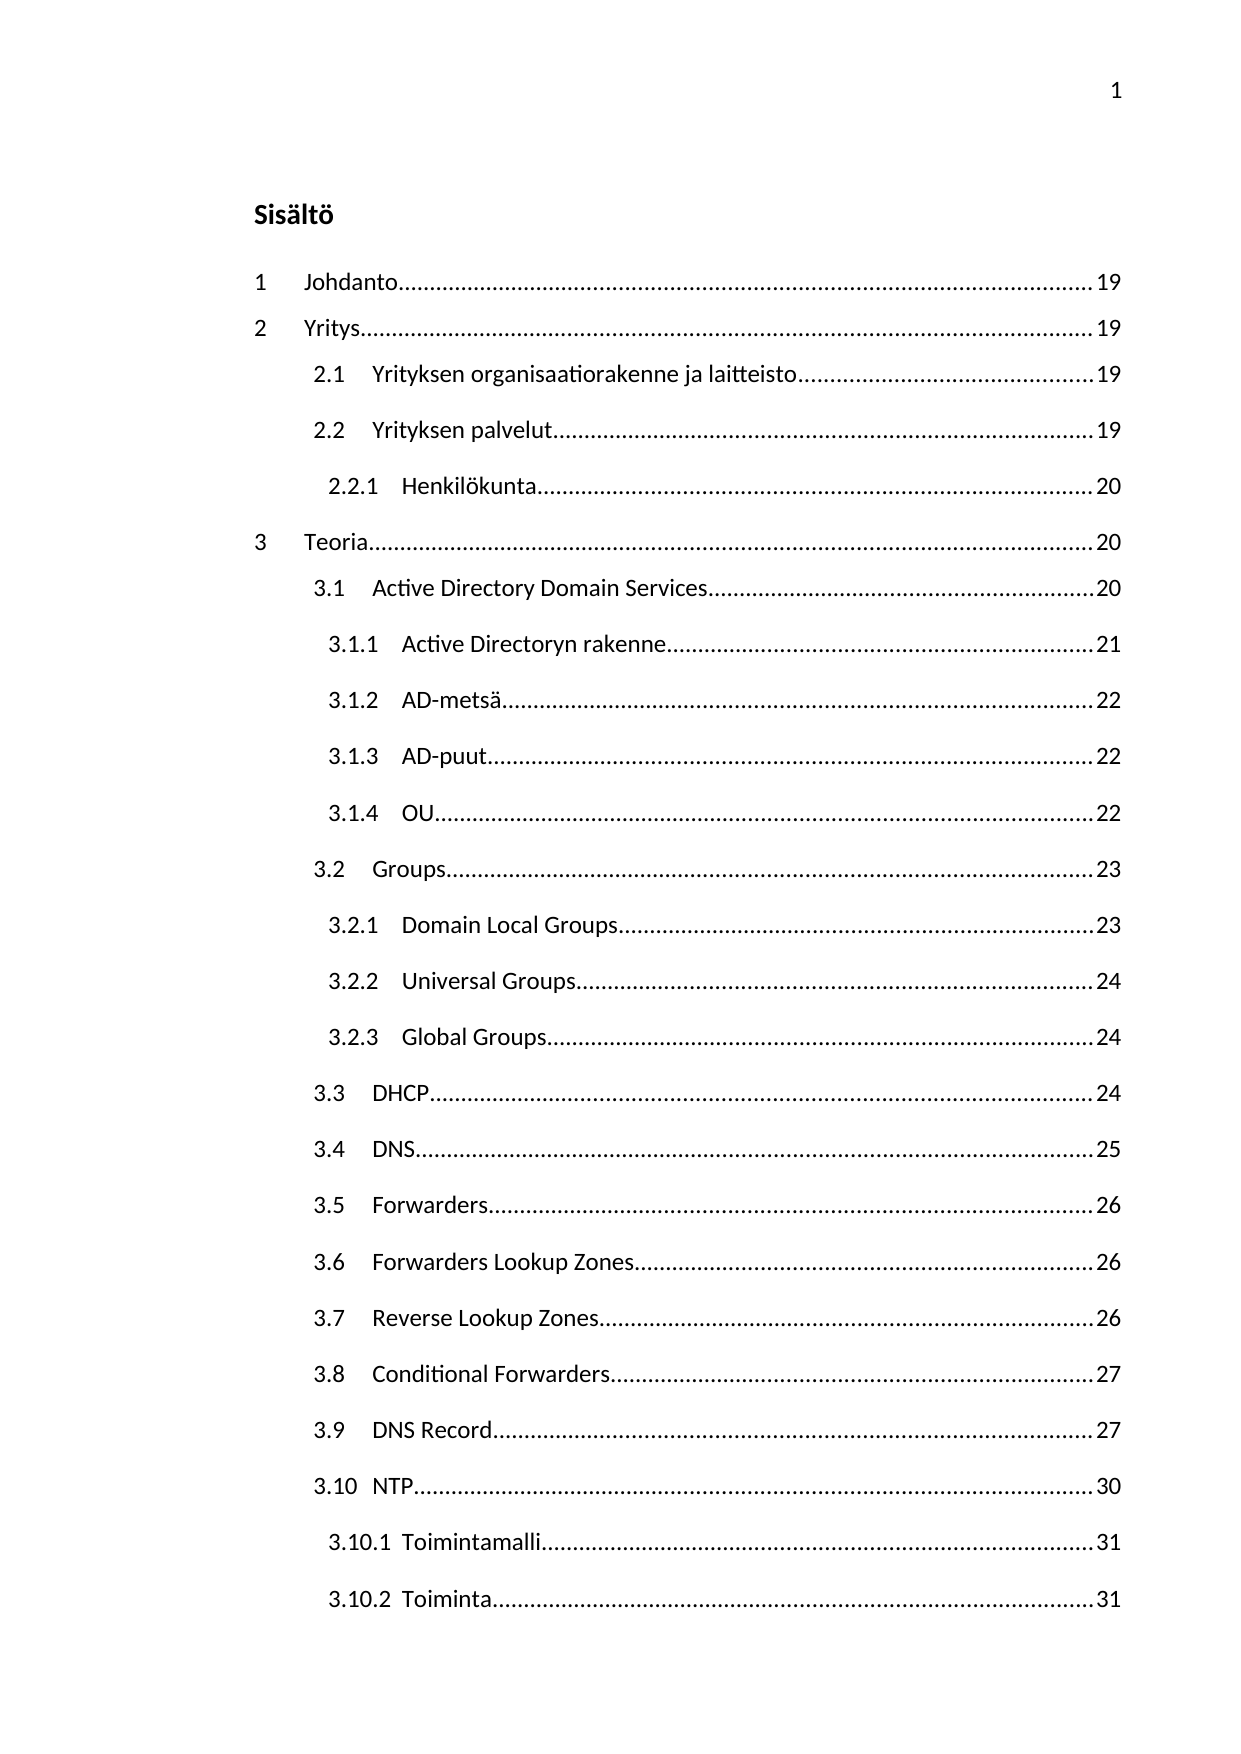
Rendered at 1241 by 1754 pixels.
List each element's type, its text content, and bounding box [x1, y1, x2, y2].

text 3.2.1 Domain Local Groups 23 [304, 909, 1122, 939]
text 3.1 Active Directory Domain Services 20 [279, 572, 1122, 603]
text 3.10.2 Toiminta 31 [304, 1583, 1122, 1613]
text 3.2.2 Universal Groups 24 [304, 965, 1122, 996]
text 3.8 Conditional Forwarders 27 [279, 1358, 1122, 1389]
text 3.3 DHCP 24 [279, 1077, 1122, 1108]
text 3.1.3 AD-puut 22 [304, 741, 1122, 771]
text 3.10 NTP 30 [279, 1470, 1122, 1501]
text 3.2.3 Global Groups 24 [304, 1021, 1122, 1052]
text 2 Yritys 19 [254, 312, 1122, 343]
text Sisältö [254, 196, 1122, 232]
text 1 Johdanto 19 [254, 266, 1122, 297]
text 3.4 DNS 25 [279, 1133, 1122, 1164]
text 3.1.2 AD-metsä 22 [304, 684, 1122, 715]
text 3.2 Groups 23 [279, 853, 1122, 883]
text 3.9 DNS Record 27 [279, 1414, 1122, 1445]
text 3.6 Forwarders Lookup Zones 26 [279, 1246, 1122, 1276]
text 3.10.1 Toimintamalli 31 [304, 1527, 1122, 1557]
text 2.2 Yrityksen palvelut 19 [279, 414, 1122, 444]
text 2.1 Yrityksen organisaatiorakenne ja laitteisto 19 [279, 358, 1122, 388]
text 3 Teoria 20 [254, 526, 1122, 557]
text 3.1.1 Active Directoryn rakenne 21 [304, 628, 1122, 659]
text 3.1.4 OU 22 [304, 797, 1122, 827]
text 3.7 Reverse Lookup Zones 26 [279, 1302, 1122, 1332]
text 3.5 Forwarders 26 [279, 1190, 1122, 1220]
text 2.2.1 Henkilökunta 20 [304, 470, 1122, 501]
